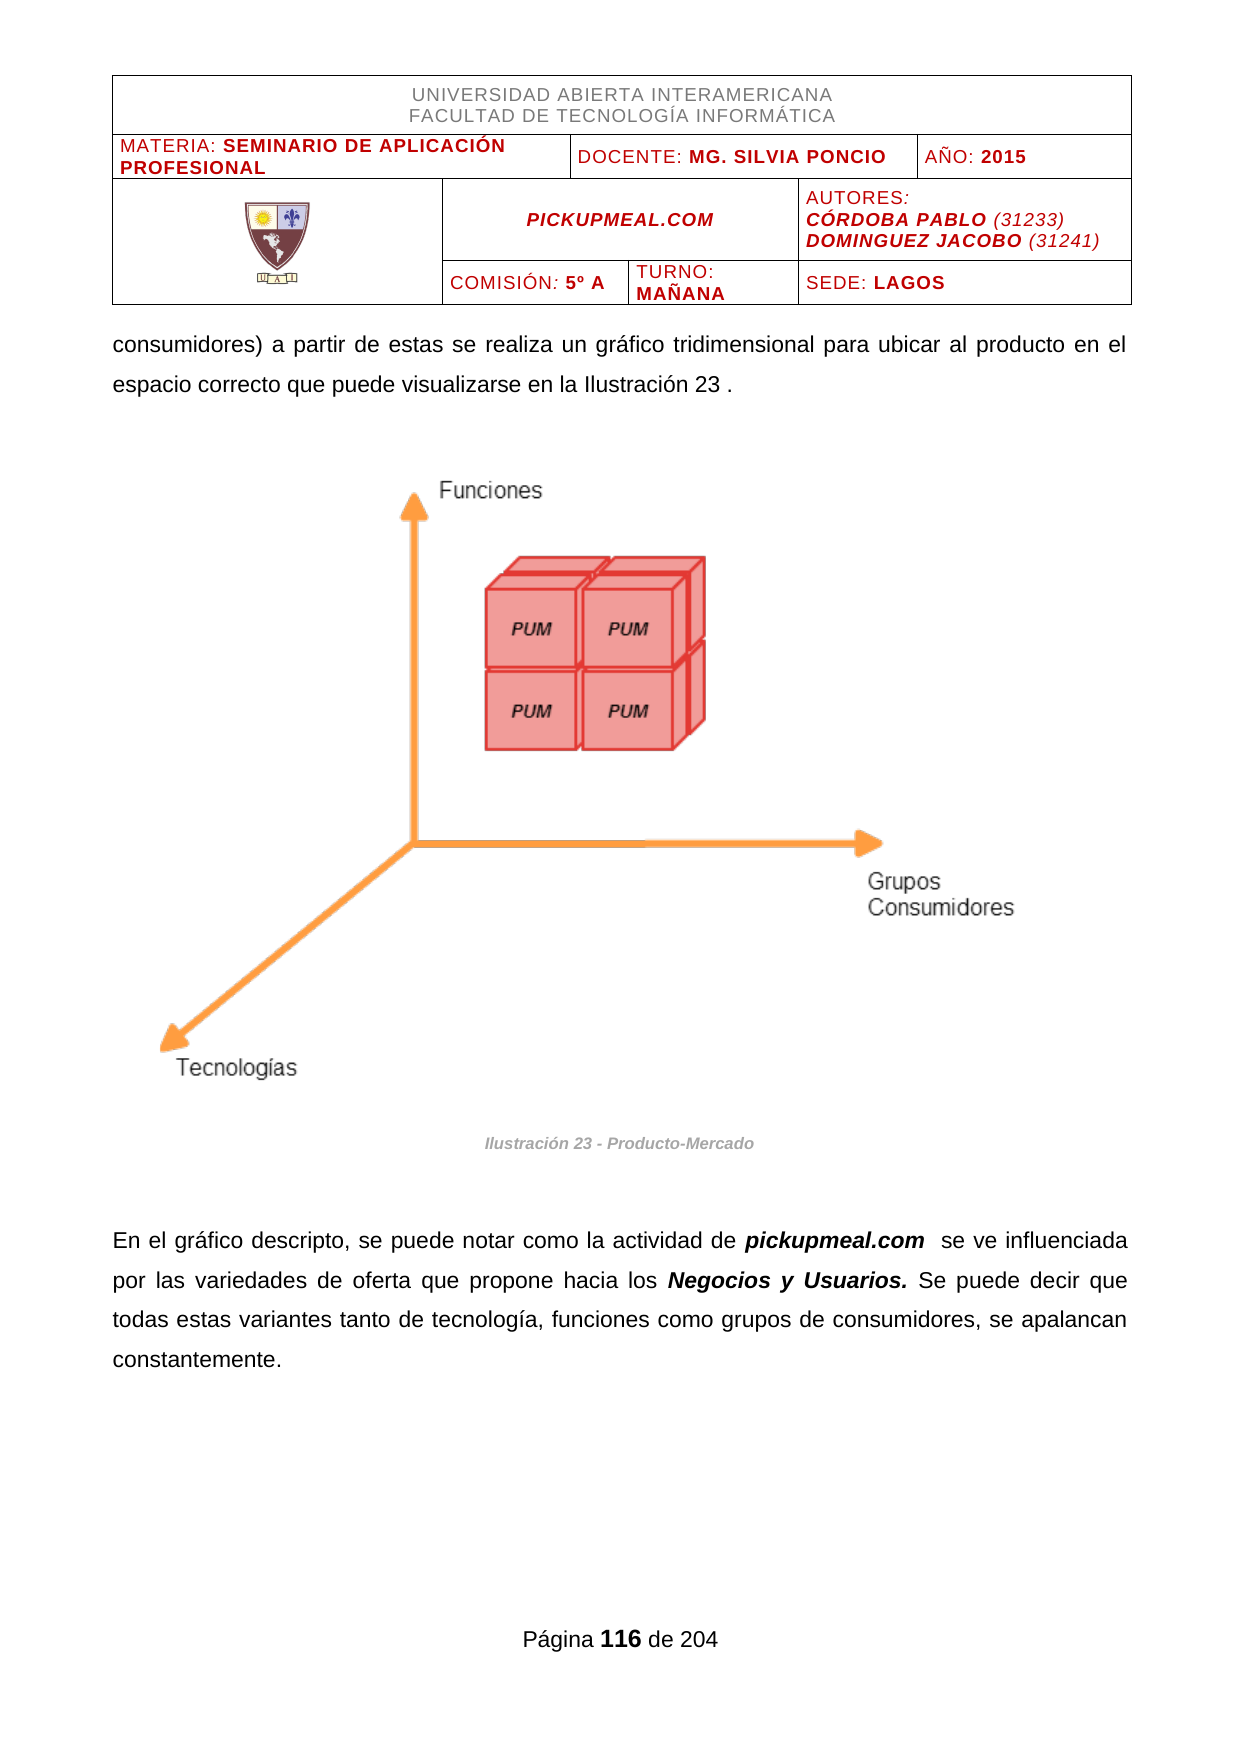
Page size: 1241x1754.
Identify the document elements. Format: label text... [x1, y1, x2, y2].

text Ilustración 23 - Producto-Mercado [112, 1134, 1128, 1153]
picture [159, 474, 1081, 1109]
text En el gráfico descripto, se puede notar como la actividad de pickupmeal.com se ve influenciada por las variedades de oferta que propone hacia los Negocios y Usuarios. Se puede decir que todas estas variantes tanto de tecnología, funciones como grupos de consumidores, se apalancan constantemente. [112, 1227, 1128, 1372]
picture [230, 196, 325, 287]
